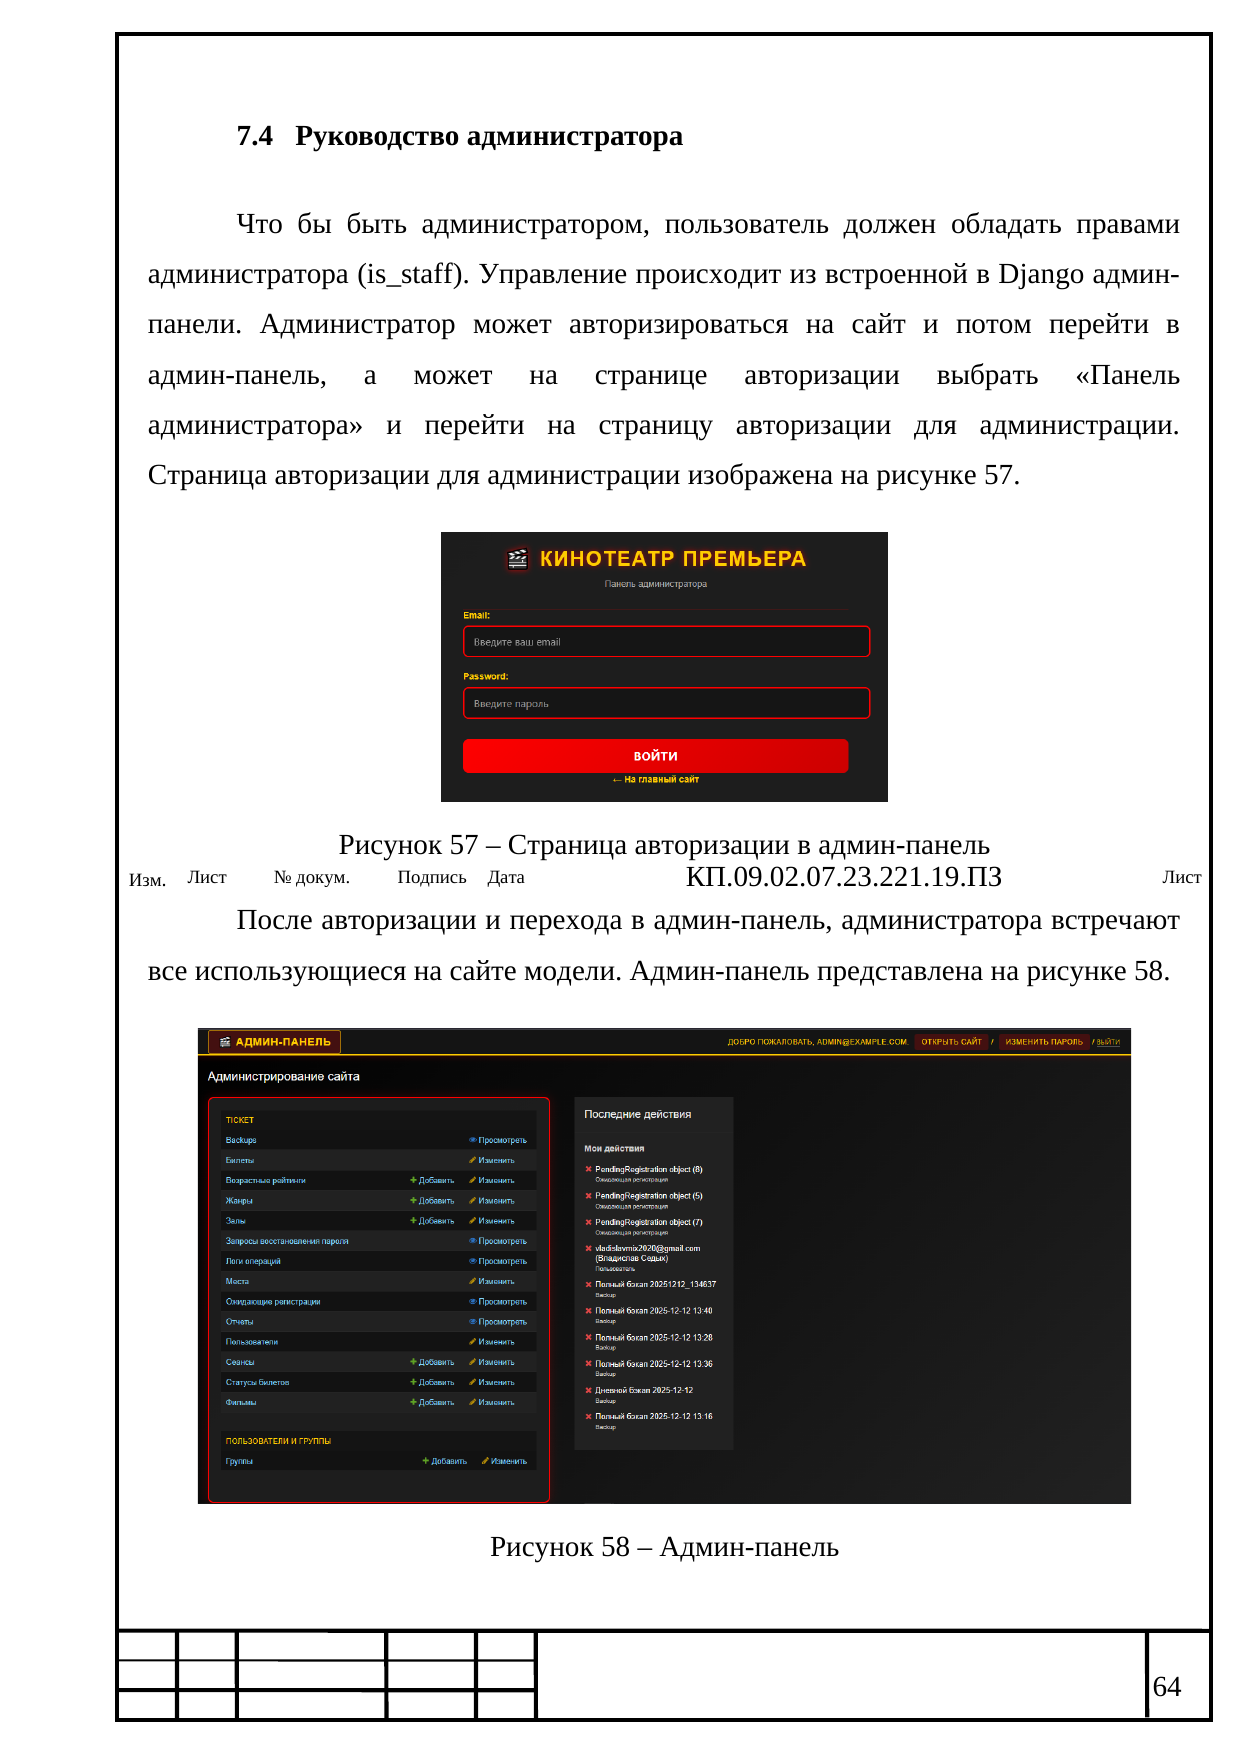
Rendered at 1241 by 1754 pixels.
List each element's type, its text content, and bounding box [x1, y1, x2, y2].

text Что бы быть администратором, пользователь должен обладать правами администратора (is_staff). Управление происходит из встроенной в Django админ-панели. Администратор может авторизироваться на сайт и потом перейти в админ-панель, а может на странице авторизации выбрать «Панель администратора» и перейти на страницу авторизации для администрации. Страница авторизации для администрации изображена на рисунке 57. [148, 206, 1181, 491]
list Руководство администратора [148, 118, 1181, 152]
text Рисунок 58 – Админ-панель [148, 1529, 1181, 1563]
picture [197, 1028, 1132, 1504]
text Рисунок 57 – Страница авторизации в админ-панель [148, 827, 1181, 861]
picture [441, 532, 888, 802]
text После авторизации и перехода в админ-панель, администратора встречают все использующиеся на сайте модели. Админ-панель представлена на рисунке 58. [148, 902, 1181, 986]
